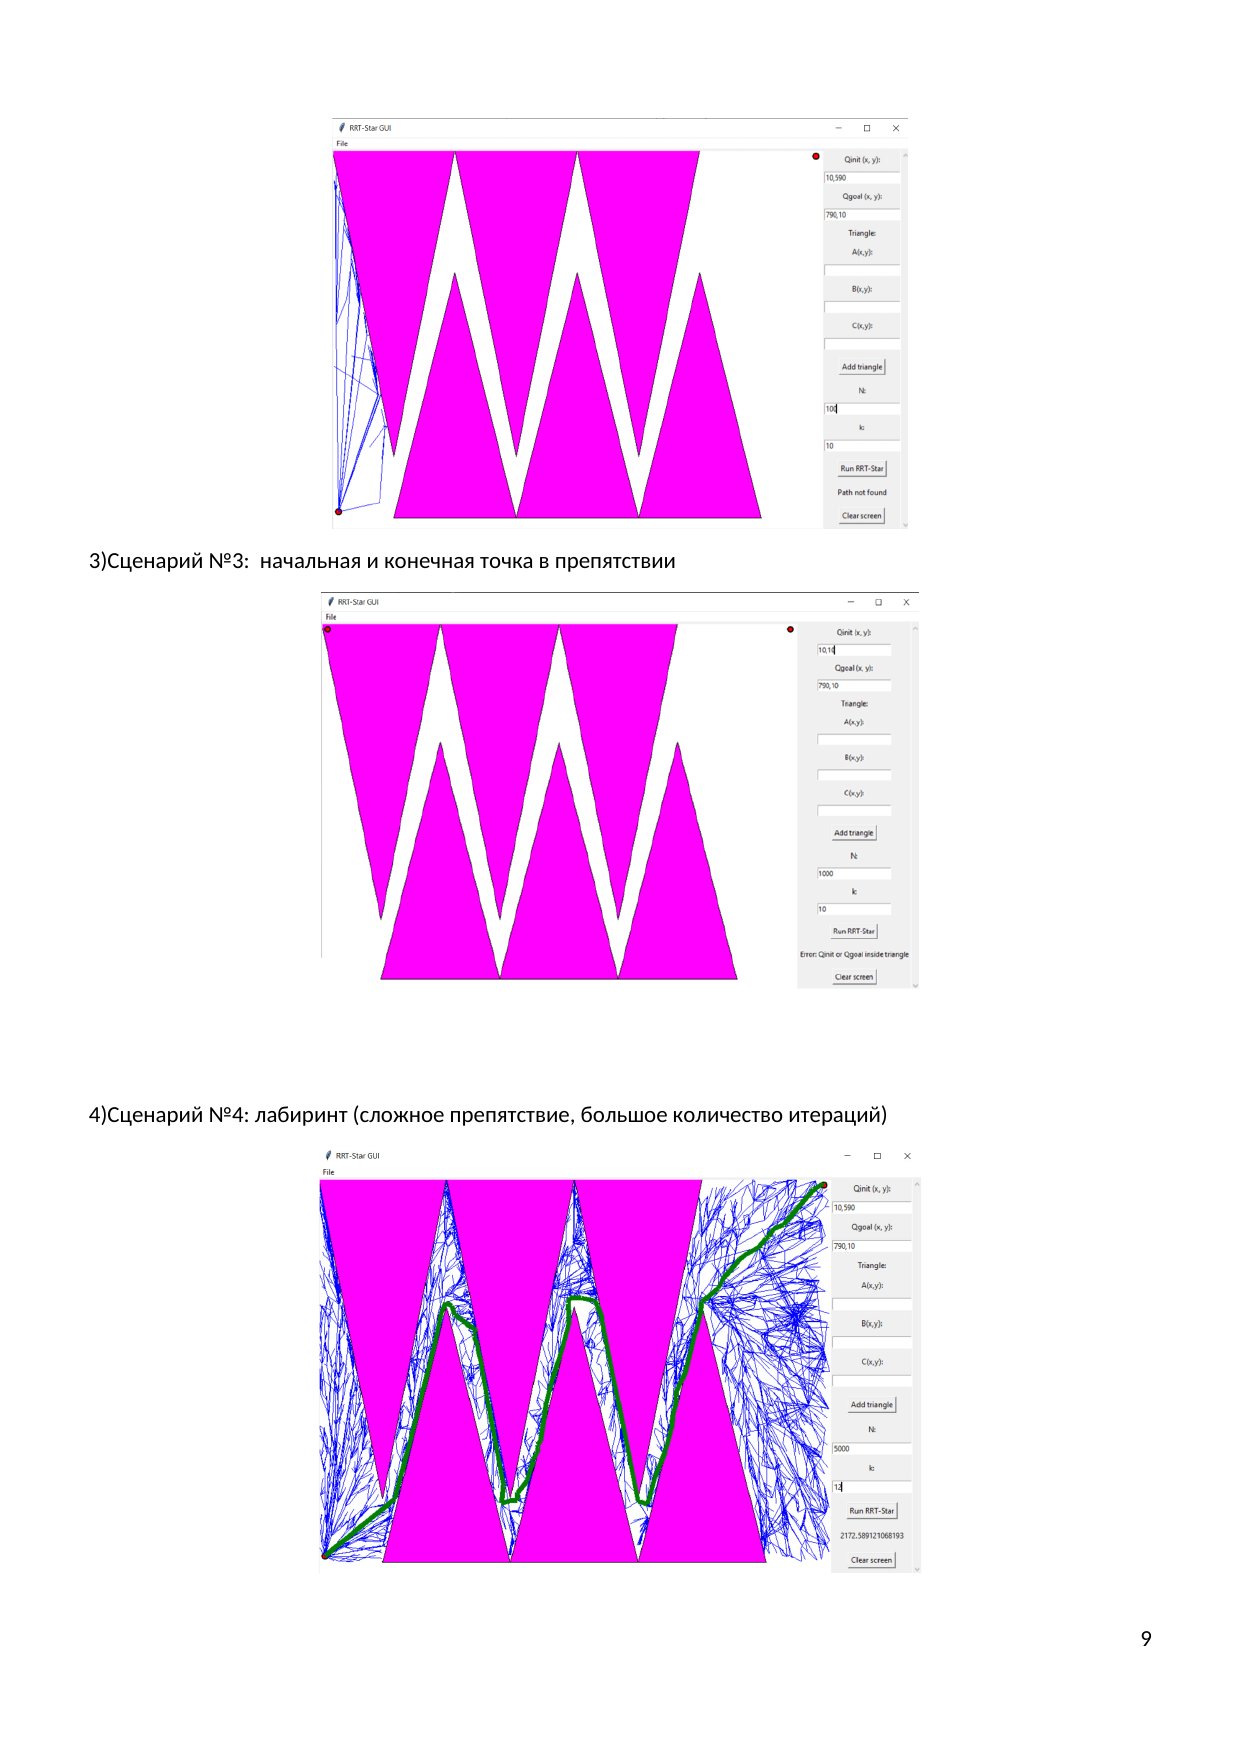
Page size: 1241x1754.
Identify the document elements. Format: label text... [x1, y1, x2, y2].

picture [318, 1146, 922, 1573]
picture [321, 592, 920, 989]
picture [332, 118, 908, 529]
text 4)Сценарий №4: лабиринт (сложное препятствие, большое количество итераций) [89, 1100, 1152, 1128]
text 3)Сценарий №3: начальная и конечная точка в препятствии [89, 546, 1152, 574]
